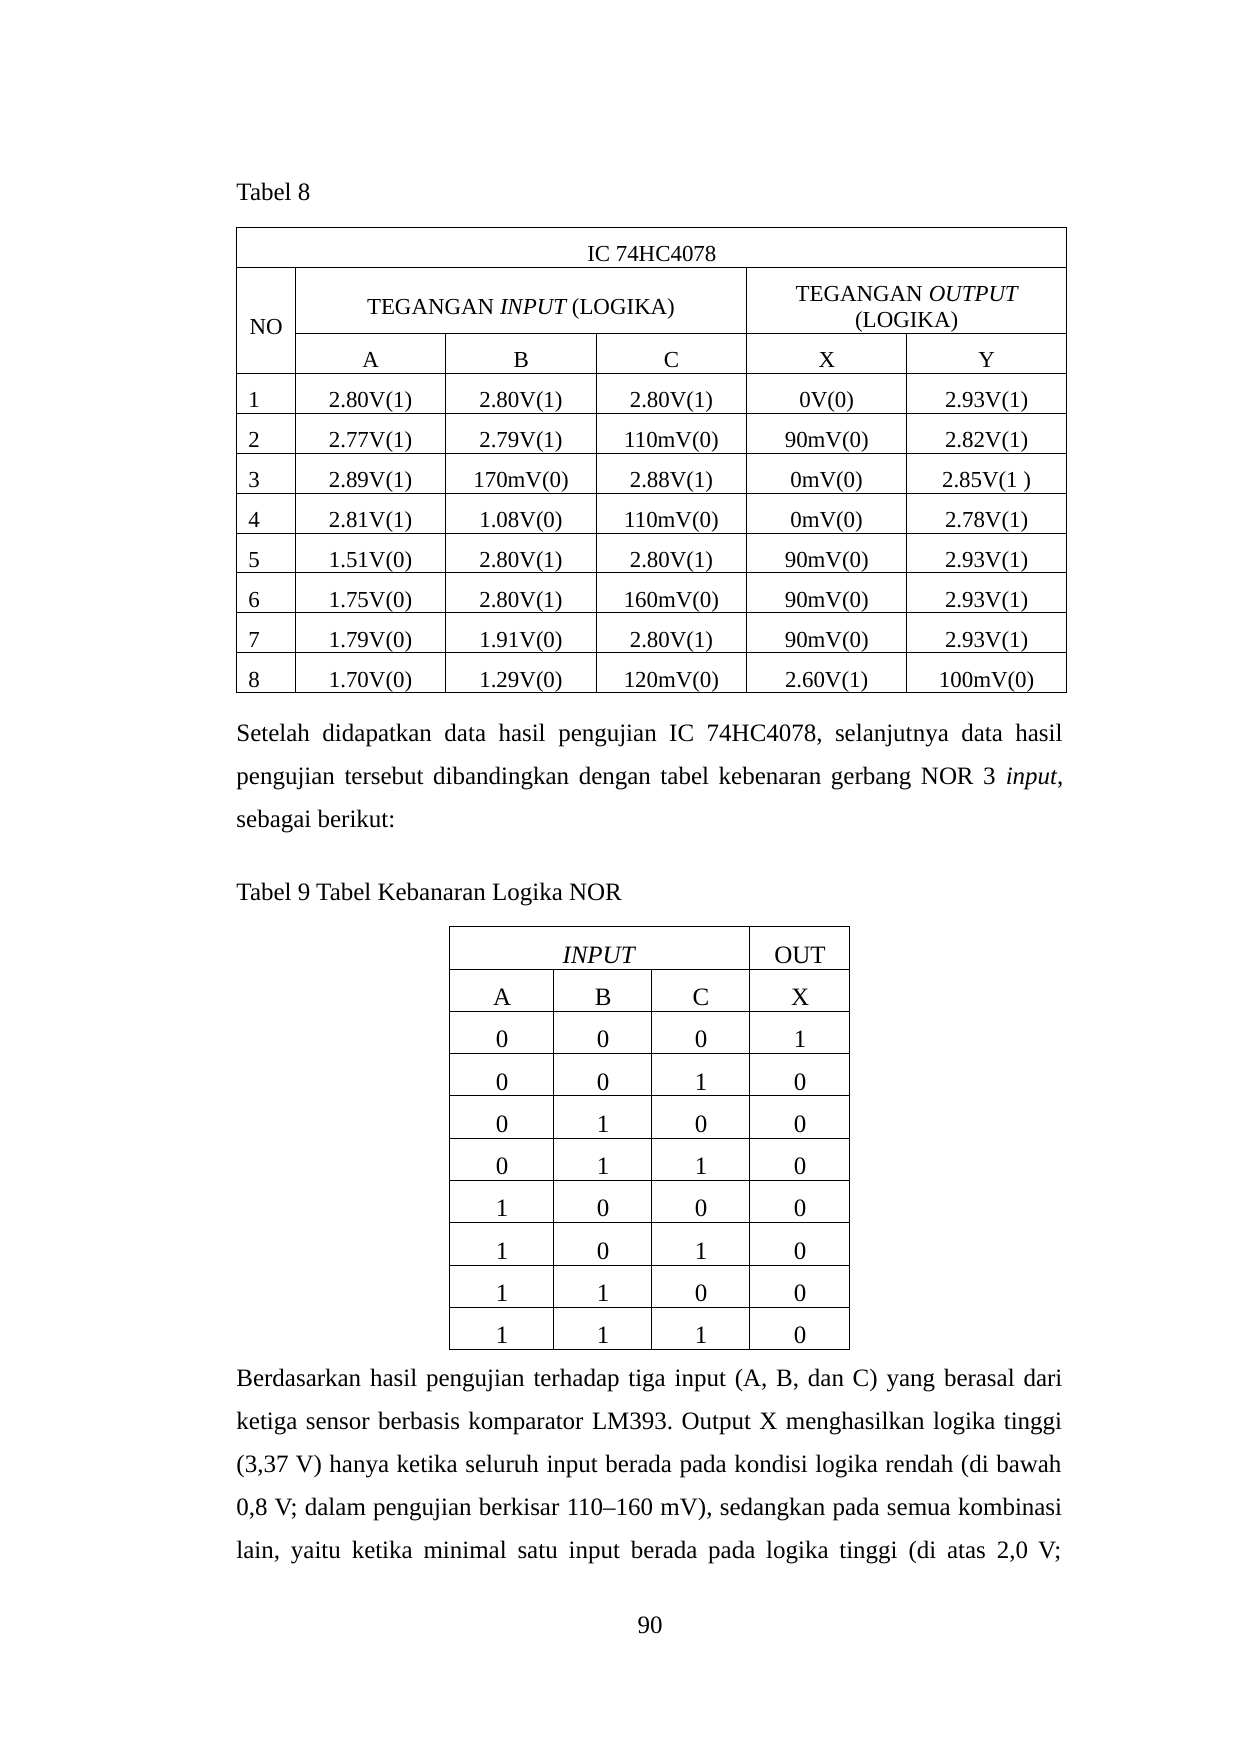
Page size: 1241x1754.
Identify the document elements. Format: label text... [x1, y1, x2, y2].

text Tabel 9 Tabel Kebanaran Logika NOR [236, 877, 1063, 905]
table_cell 2.80V(1) [597, 613, 746, 652]
text Tabel 8 [236, 177, 1063, 206]
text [236, 1363, 1063, 1564]
table_cell 8 [237, 653, 295, 692]
table_cell 110mV(0) [597, 414, 746, 453]
text Setelah didapatkan data hasil pengujian IC 74HC4078, selanjutnya data hasil pengujian tersebut dibandingkan dengan tabel kebenaran gerbang NOR 3 input, sebagai berikut: [236, 718, 1063, 833]
table_cell 1.29V(0) [446, 653, 596, 692]
table_cell 1 [652, 1308, 749, 1349]
table_cell 2 [237, 414, 295, 453]
table_cell 2.78V(1) [907, 494, 1066, 532]
table_cell 0 [750, 1139, 849, 1180]
table_cell 1 [237, 374, 295, 413]
table_cell 90mV(0) [747, 534, 906, 572]
table_cell 2.80V(1) [446, 573, 596, 612]
table_cell 1 [652, 1223, 749, 1264]
table_cell 0 [652, 1012, 749, 1053]
table_cell 90mV(0) [747, 573, 906, 612]
table_cell 2.93V(1) [907, 613, 1066, 652]
table_cell 0 [450, 1054, 553, 1095]
table_cell 0 [750, 1096, 849, 1138]
table_cell 0 [750, 1181, 849, 1222]
table_cell 1.51V(0) [296, 534, 445, 572]
table_cell 2.93V(1) [907, 374, 1066, 413]
table_cell 2.60V(1) [747, 653, 906, 692]
table_cell 0V(0) [747, 374, 906, 413]
table_cell 170mV(0) [446, 454, 596, 492]
table_cell 1.91V(0) [446, 613, 596, 652]
table_cell 0 [450, 1096, 553, 1138]
table_cell 0 [554, 1012, 651, 1053]
table_cell 3 [237, 454, 295, 492]
table_cell 90mV(0) [747, 414, 906, 453]
table_cell 2.88V(1) [597, 454, 746, 492]
table_cell 0 [554, 1181, 651, 1222]
table_cell 6 [237, 573, 295, 612]
table_cell 2.79V(1) [446, 414, 596, 453]
table_header OUT [750, 927, 849, 968]
table_cell 1 [450, 1308, 553, 1349]
table_cell 5 [237, 534, 295, 572]
table_cell 0 [652, 1096, 749, 1138]
table_cell 2.80V(1) [597, 534, 746, 572]
table_cell 90mV(0) [747, 613, 906, 652]
table_cell 0 [450, 1012, 553, 1053]
table_cell 1.08V(0) [446, 494, 596, 532]
table_cell 1 [750, 1012, 849, 1053]
table_cell 2.82V(1) [907, 414, 1066, 453]
table_cell 1 [652, 1054, 749, 1095]
table_cell 7 [237, 613, 295, 652]
table_cell 2.93V(1) [907, 573, 1066, 612]
table_cell 0 [750, 1266, 849, 1307]
table_cell 2.93V(1) [907, 534, 1066, 572]
table_cell 0 [554, 1223, 651, 1264]
table_cell 2.85V(1 ) [907, 454, 1066, 492]
table_cell 1 [554, 1308, 651, 1349]
table_cell 0 [652, 1181, 749, 1222]
table_cell 2.89V(1) [296, 454, 445, 492]
table_cell 2.80V(1) [296, 374, 445, 413]
table_cell 1 [450, 1223, 553, 1264]
table_cell C [652, 970, 749, 1011]
table_cell 2.80V(1) [446, 534, 596, 572]
table_cell 1.70V(0) [296, 653, 445, 692]
table_cell 0 [750, 1054, 849, 1095]
table_cell 100mV(0) [907, 653, 1066, 692]
table_cell 0 [750, 1308, 849, 1349]
table_cell 4 [237, 494, 295, 532]
table_cell 0 [652, 1266, 749, 1307]
table_cell X [750, 970, 849, 1011]
table_cell 2.77V(1) [296, 414, 445, 453]
table_cell 0mV(0) [747, 454, 906, 492]
table_header IC 74HC4078 [237, 228, 1066, 267]
table_cell A [296, 334, 445, 373]
table_header INPUT [450, 927, 749, 968]
table_cell B [554, 970, 651, 1011]
table_cell 160mV(0) [597, 573, 746, 612]
table_cell Y [907, 334, 1066, 373]
table_cell 2.81V(1) [296, 494, 445, 532]
table_cell 1 [652, 1139, 749, 1180]
table_cell 2.80V(1) [446, 374, 596, 413]
table_cell 0 [450, 1139, 553, 1180]
table_cell B [446, 334, 596, 373]
table_cell 1 [554, 1266, 651, 1307]
table_cell A [450, 970, 553, 1011]
table_cell 1 [554, 1139, 651, 1180]
table_cell 0mV(0) [747, 494, 906, 532]
table_cell TEGANGAN OUTPUT (LOGIKA) [747, 268, 1066, 333]
table_cell 2.80V(1) [597, 374, 746, 413]
table_cell 1 [450, 1181, 553, 1222]
table_cell 1.75V(0) [296, 573, 445, 612]
table_cell 1 [450, 1266, 553, 1307]
table_cell TEGANGAN INPUT (LOGIKA) [296, 268, 746, 333]
table_cell NO [237, 268, 295, 373]
table_cell 110mV(0) [597, 494, 746, 532]
table_cell 1 [554, 1096, 651, 1138]
table_cell 0 [554, 1054, 651, 1095]
table_cell 0 [750, 1223, 849, 1264]
table_cell 1.79V(0) [296, 613, 445, 652]
table_cell C [597, 334, 746, 373]
table_cell X [747, 334, 906, 373]
table_cell 120mV(0) [597, 653, 746, 692]
